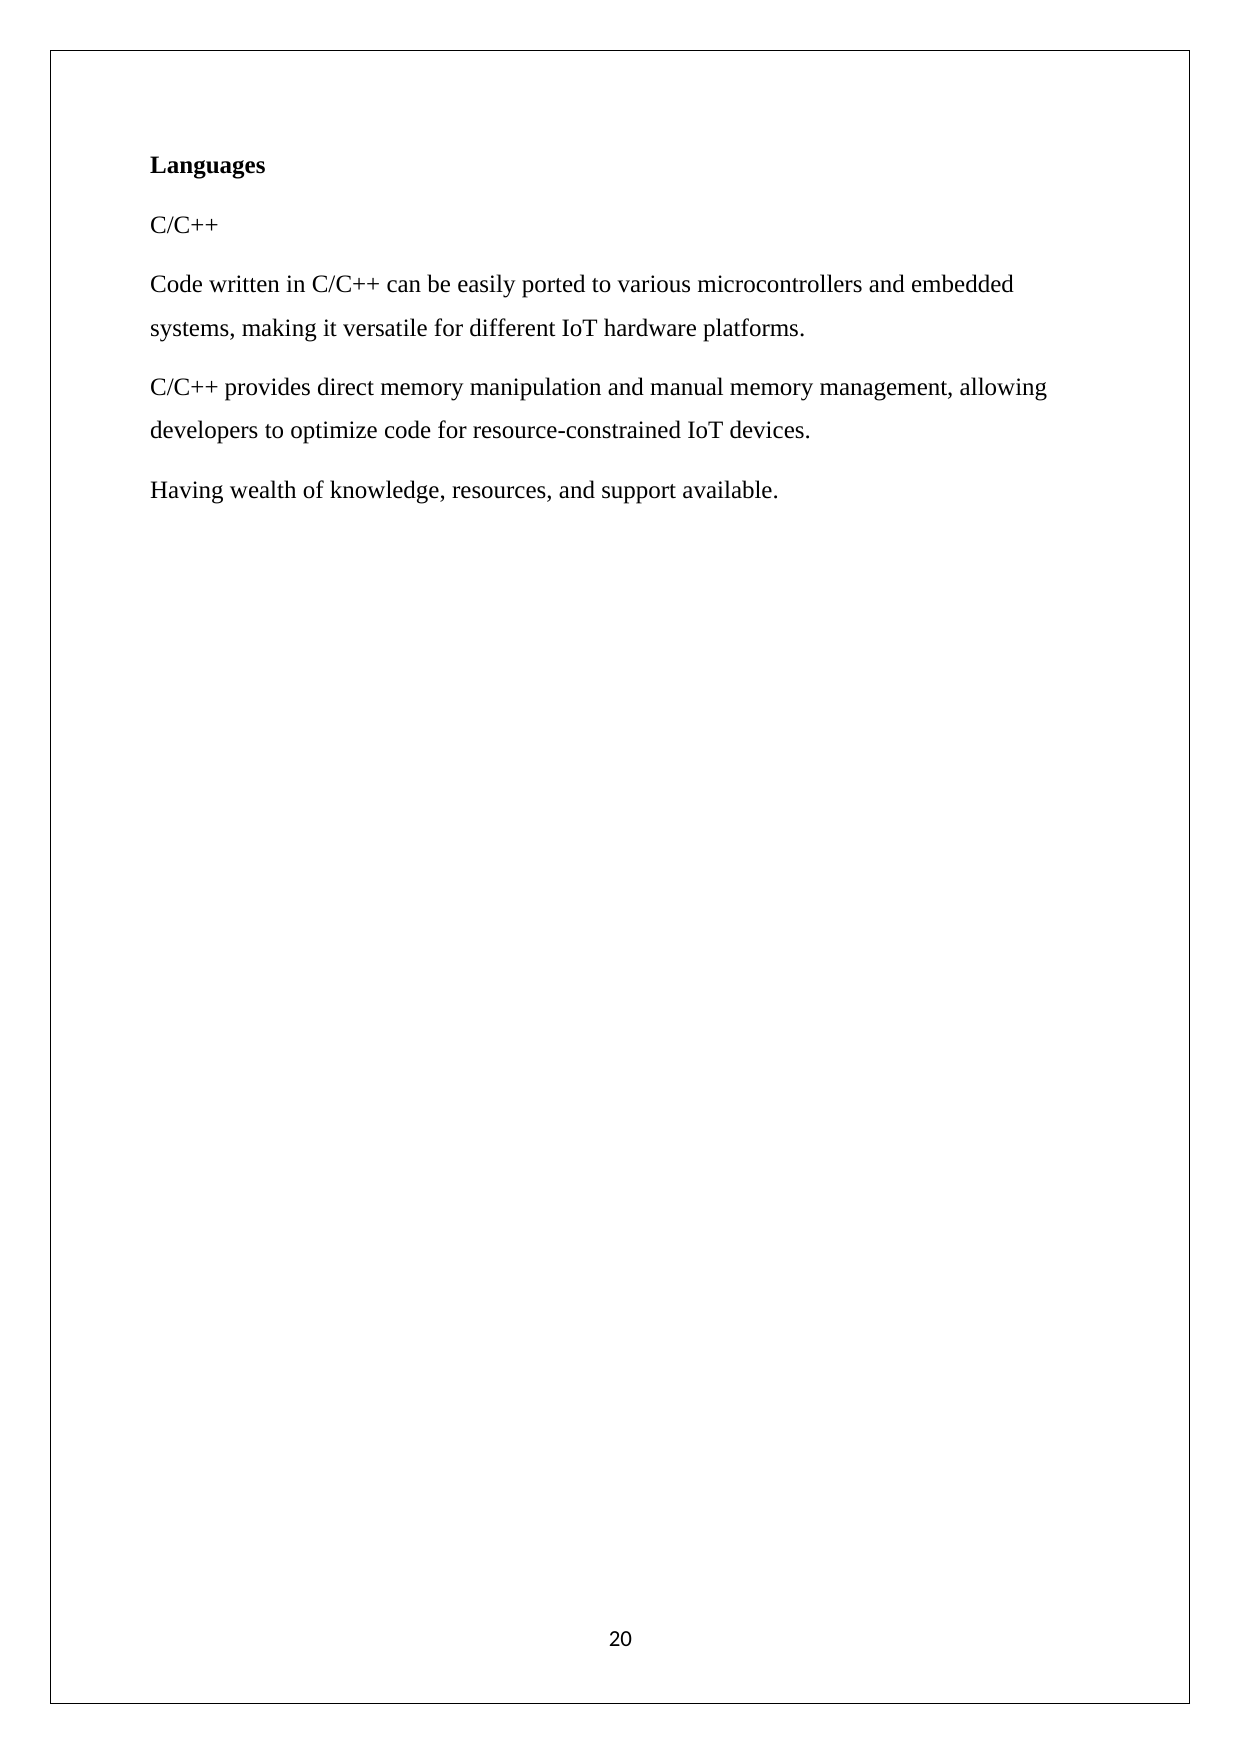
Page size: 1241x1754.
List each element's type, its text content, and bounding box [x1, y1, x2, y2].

text Having wealth of knowledge, resources, and support available. [150, 475, 1090, 504]
text C/C++ provides direct memory manipulation and manual memory management, allowing developers to optimize code for resource-constrained IoT devices. [150, 372, 1090, 444]
text Languages [150, 150, 1090, 179]
text Code written in C/C++ can be easily ported to various microcontrollers and embedded systems, making it versatile for different IoT hardware platforms. [150, 269, 1090, 341]
text C/C++ [150, 210, 1090, 238]
